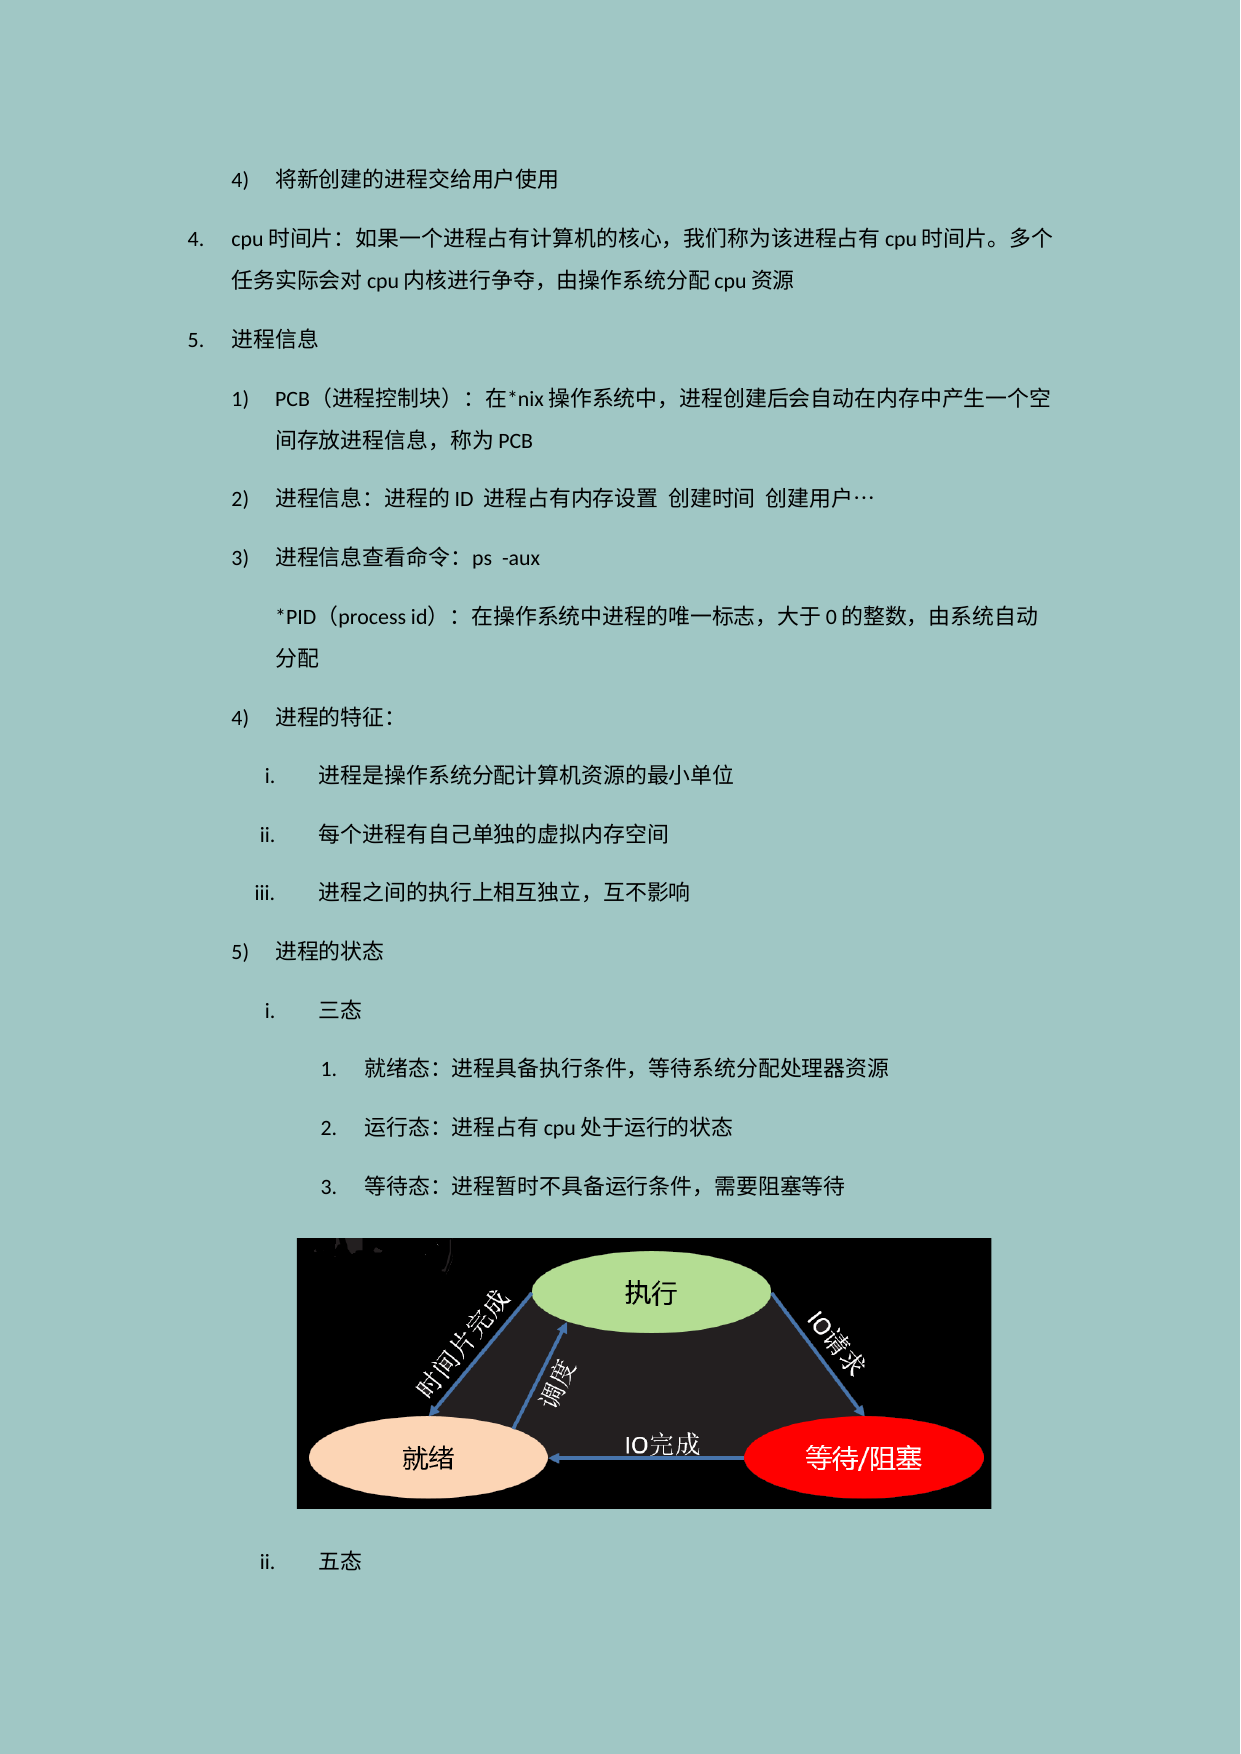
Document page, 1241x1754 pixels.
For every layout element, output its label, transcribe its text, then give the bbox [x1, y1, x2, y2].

list 将新创建的进程交给用户使用 [231, 162, 1053, 194]
list 五态 [275, 1544, 1053, 1576]
list 进程信息查看命令：ps -aux [231, 539, 1053, 572]
list PCB（进程控制块）：在*nix操作系统中，进程创建后会自动在内存中产生一个空间存放进程信息，称为PCB [231, 380, 1053, 455]
list 进程的状态 [231, 934, 1053, 966]
list 进程信息 [187, 321, 1053, 354]
list 进程信息：进程的ID 进程占有内存设置 创建时间 创建用户… [231, 481, 1053, 513]
list 进程的特征： [231, 699, 1053, 732]
list 就绪态：进程具备执行条件，等待系统分配处理器资源 [320, 1051, 1053, 1083]
list 每个进程有自己单独的虚拟内存空间 [275, 816, 1053, 849]
list 运行态：进程占有cpu处于运行的状态 [320, 1109, 1053, 1142]
list *PID（process id）：在操作系统中进程的唯一标志，大于0的整数，由系统自动分配 [275, 598, 1053, 673]
list 进程是操作系统分配计算机资源的最小单位 [275, 758, 1053, 790]
list cpu时间片：如果一个进程占有计算机的核心，我们称为该进程占有cpu时间片。多个任务实际会对cpu内核进行争夺，由操作系统分配cpu资源 [187, 221, 1053, 295]
list 进程之间的执行上相互独立，互不影响 [275, 875, 1053, 907]
list 等待态：进程暂时不具备运行条件，需要阻塞等待 [320, 1168, 1053, 1201]
list 三态 [275, 992, 1053, 1025]
picture [296, 1238, 992, 1509]
